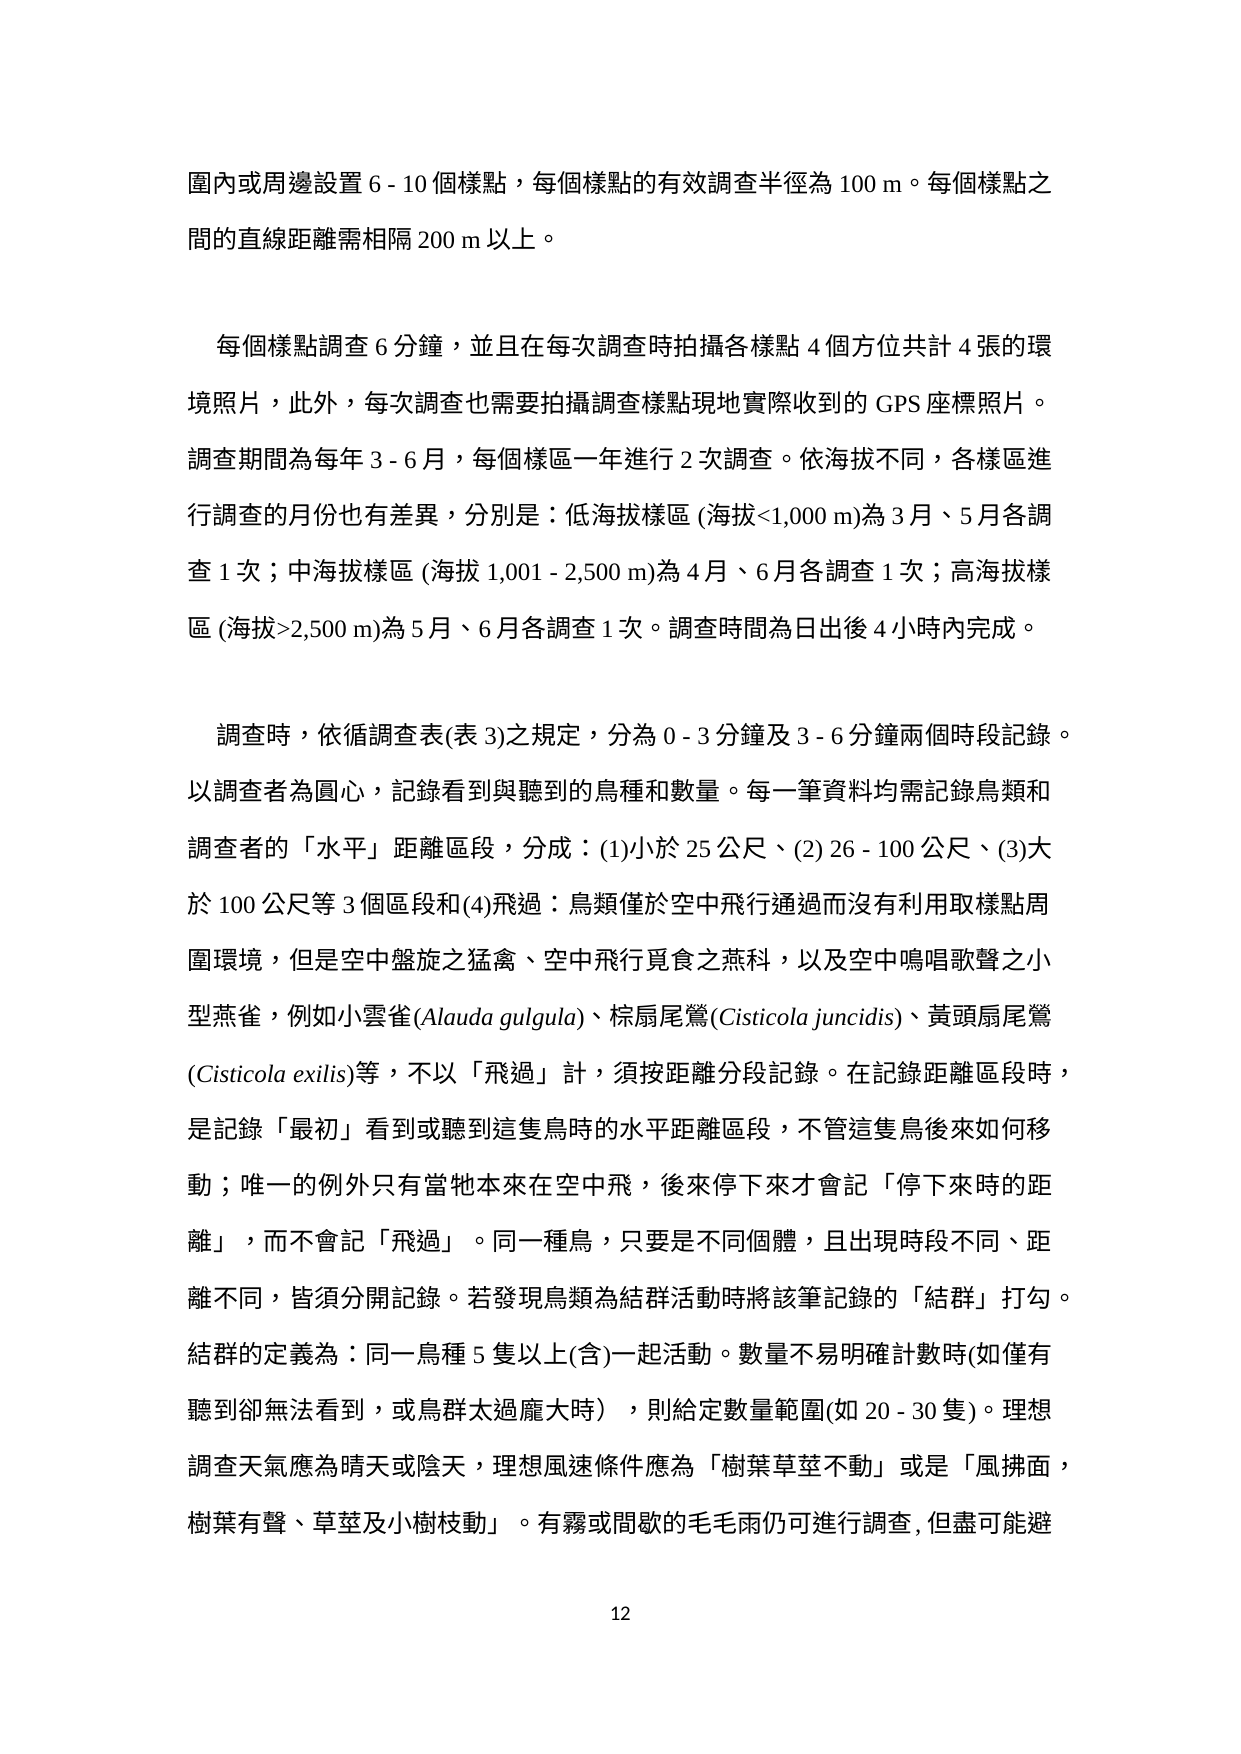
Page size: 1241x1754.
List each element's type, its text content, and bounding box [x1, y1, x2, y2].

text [187, 715, 1053, 1540]
text 每個樣點調查6分鐘，並且在每次調查時拍攝各樣點4個方位共計4張的環境照片，此外，每次調查也需要拍攝調查樣點現地實際收到的GPS座標照片。調查期間為每年3 - 6月，每個樣區一年進行2次調查。依海拔不同，各樣區進行調查的月份也有差異，分別是：低海拔樣區 (海拔<1,000 m)為3月、5月各調查1次；中海拔樣區 (海拔1,001 - 2,500 m)為4月、6月各調查1次；高海拔樣區 (海拔>2,500 m)為5月、6月各調查1次。調查時間為日出後4小時內完成。 [187, 326, 1053, 645]
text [187, 162, 1053, 256]
